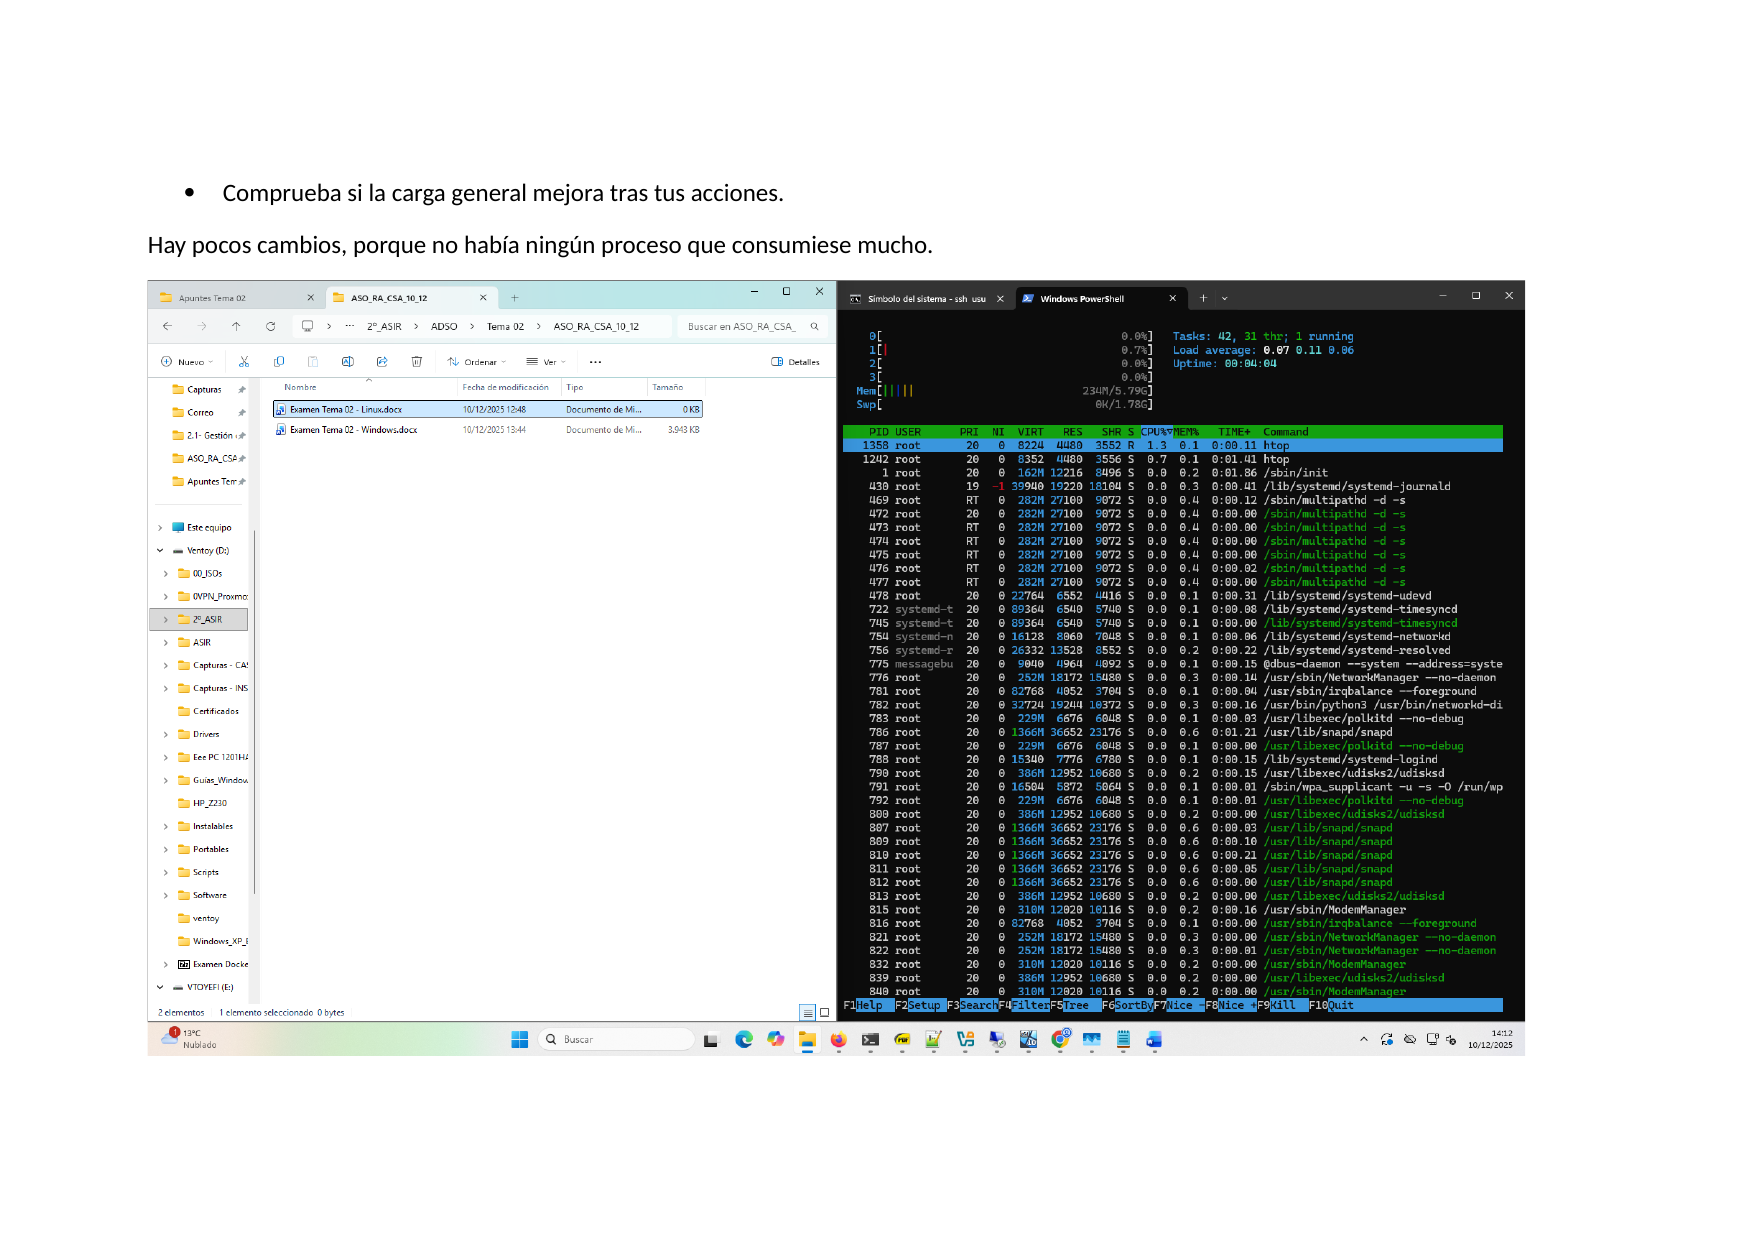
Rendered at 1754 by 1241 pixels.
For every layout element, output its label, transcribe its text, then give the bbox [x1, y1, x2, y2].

picture [147, 280, 1525, 1056]
text Hay pocos cambios, porque no había ningún proceso que consumiese mucho. [148, 229, 1606, 259]
list Comprueba si la carga general mejora tras tus acciones. [185, 177, 1606, 208]
